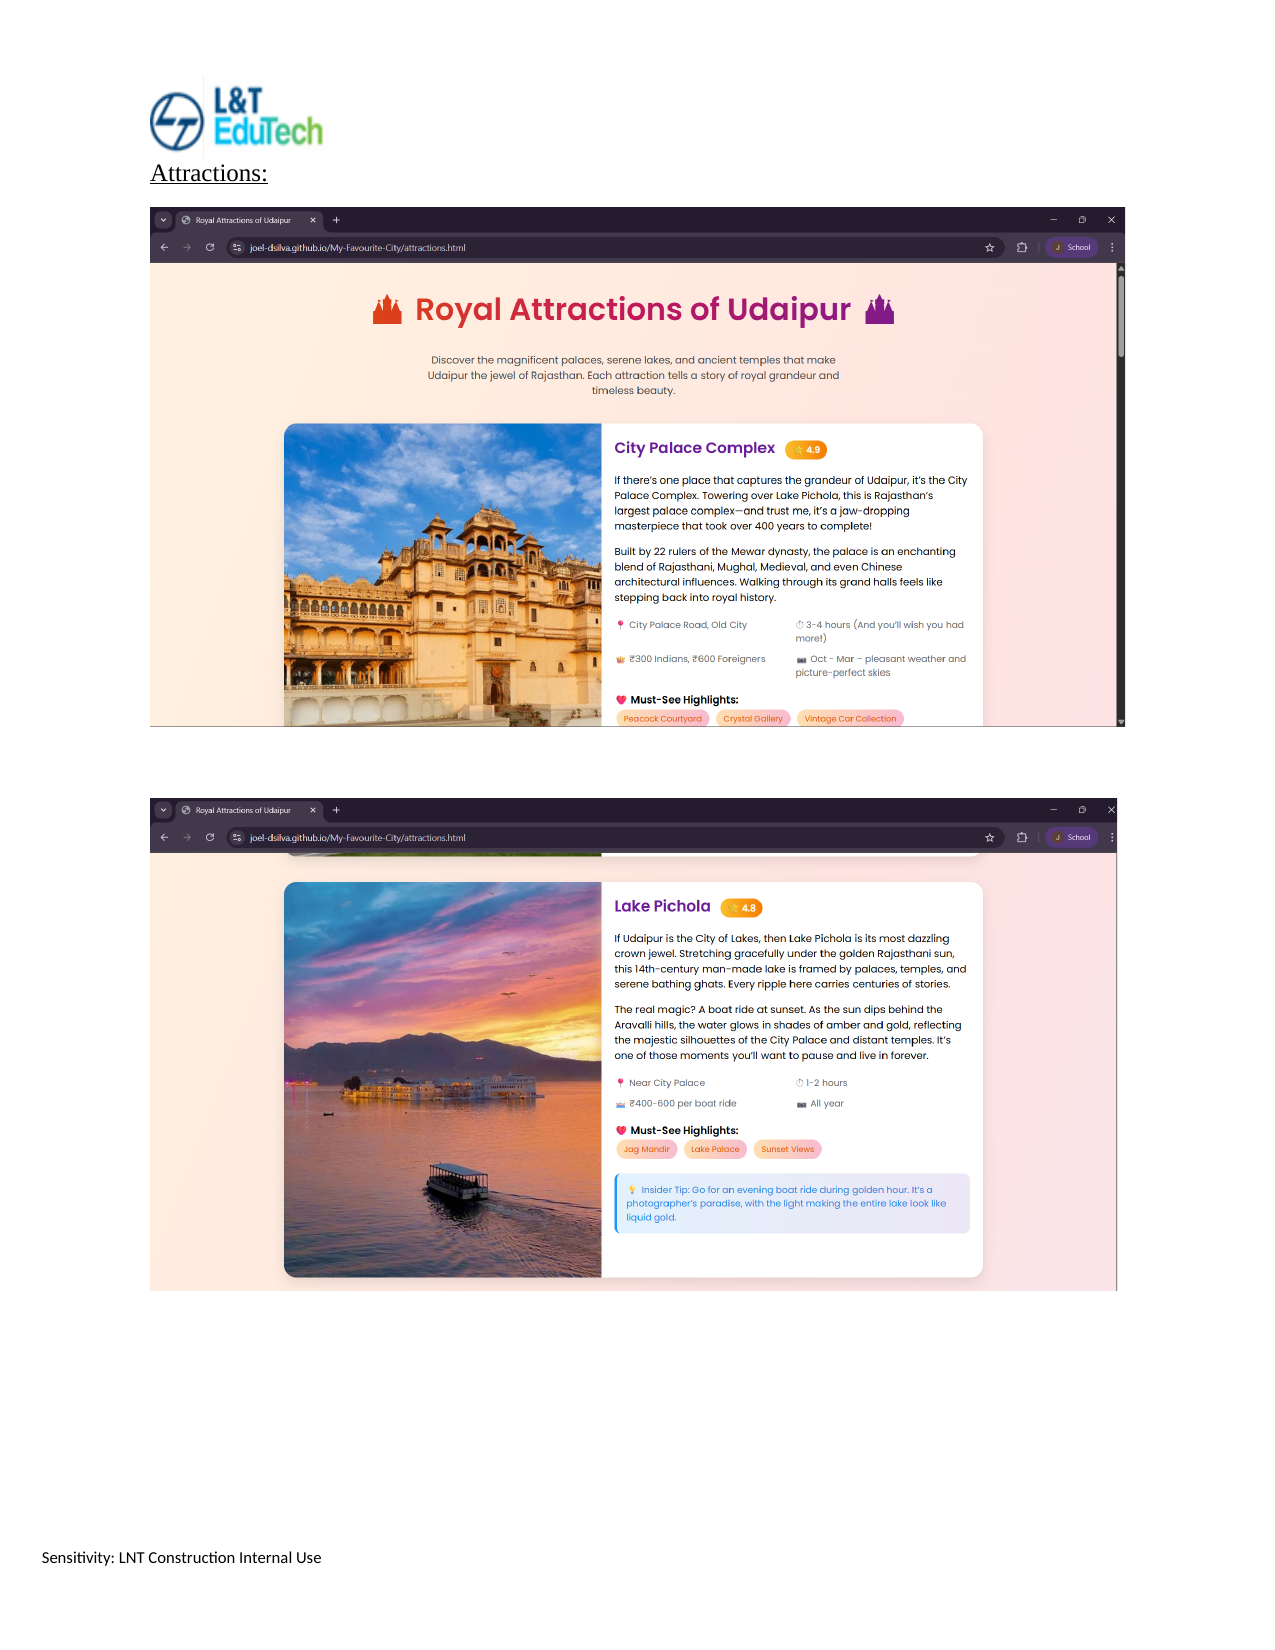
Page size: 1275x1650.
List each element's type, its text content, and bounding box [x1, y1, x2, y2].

picture [150, 75, 334, 159]
text Attractions: [150, 158, 1125, 187]
picture [150, 207, 1125, 727]
picture [150, 798, 1118, 1291]
